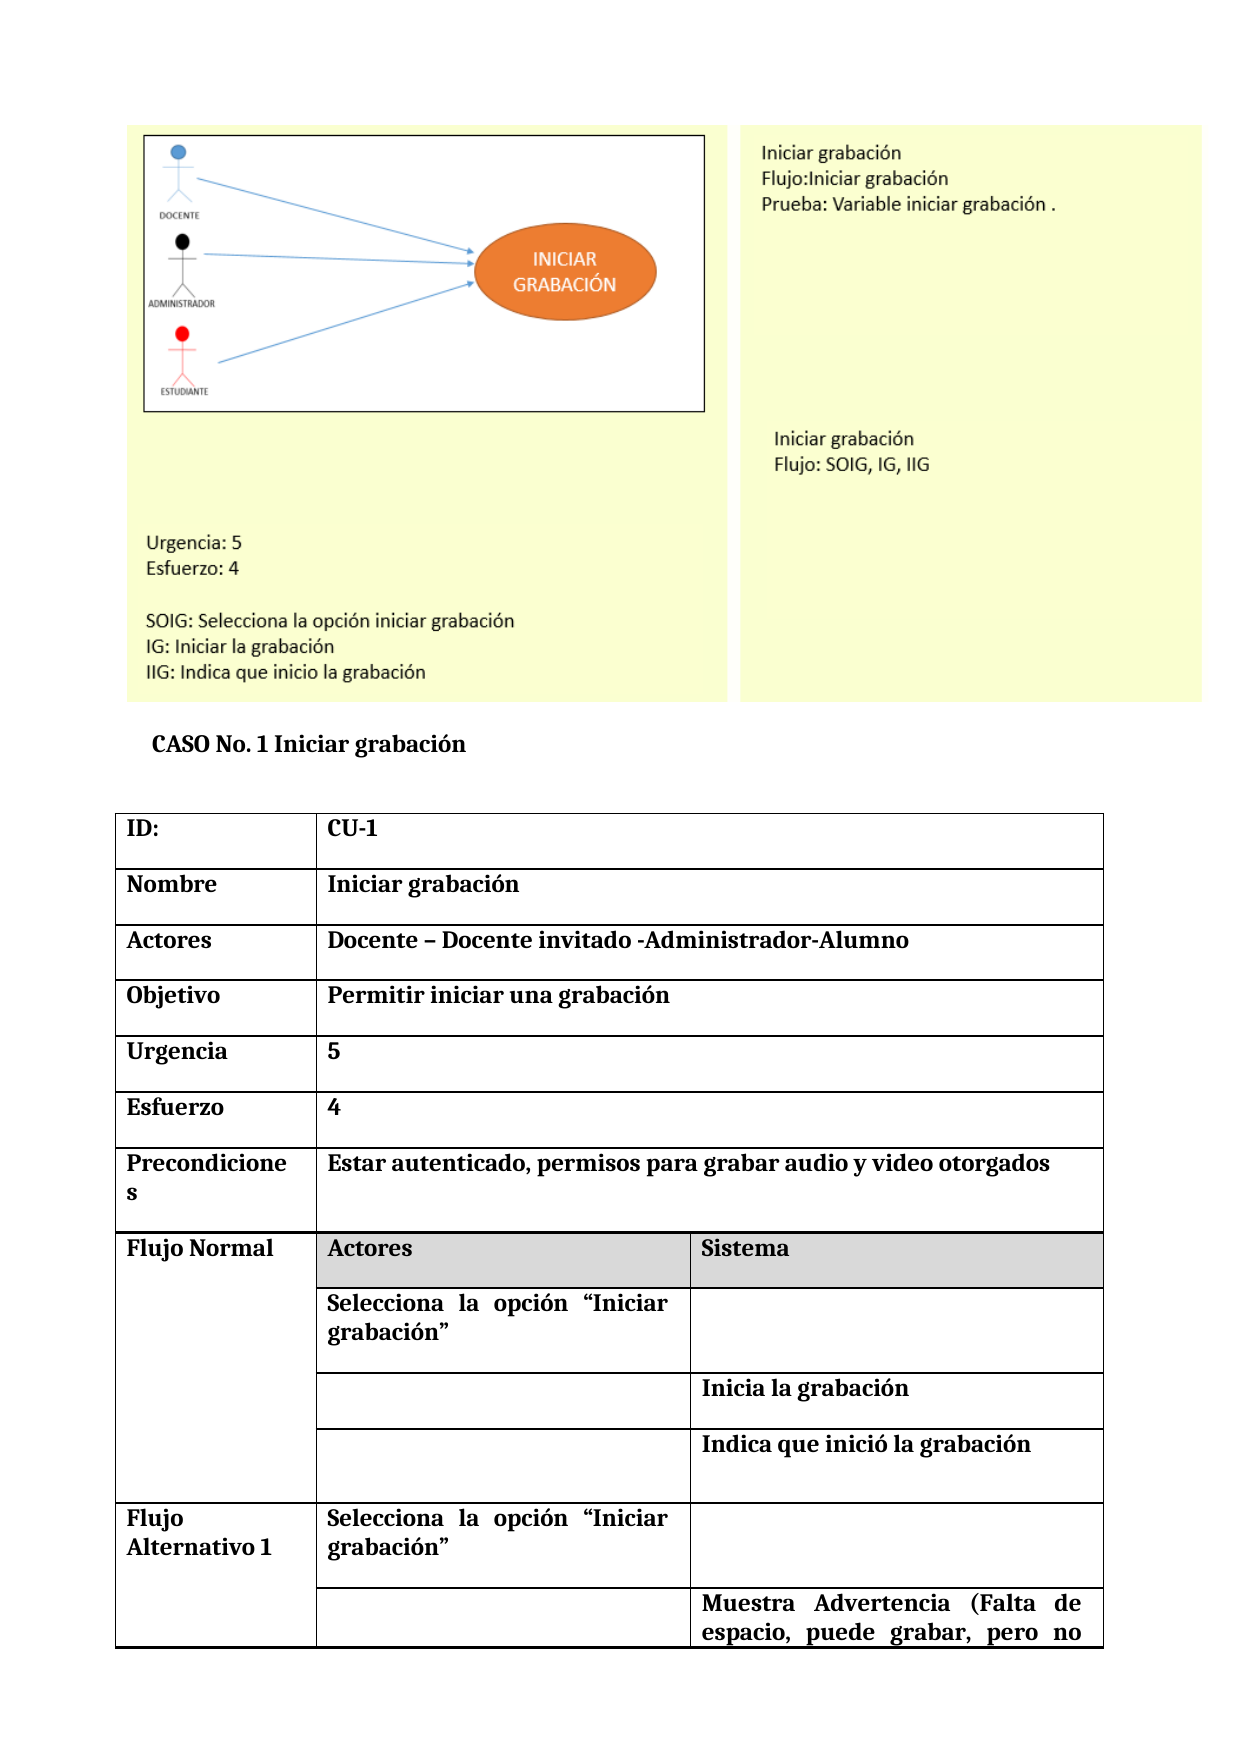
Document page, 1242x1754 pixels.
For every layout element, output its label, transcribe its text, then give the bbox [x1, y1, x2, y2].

table_cell Precondiciones [116, 1149, 316, 1231]
picture [127, 125, 1209, 702]
table_cell Selecciona la opción “Iniciar grabación” [317, 1504, 690, 1587]
table_cell [317, 1430, 690, 1502]
table_cell [691, 1289, 1103, 1372]
table_cell Docente – Docente invitado -Administrador-Alumno [317, 926, 1103, 979]
text CASO No. 1 Iniciar grabación [139, 730, 1141, 759]
table_cell Permitir iniciar una grabación [317, 981, 1103, 1035]
table_cell Flujo Alternativo 1 [116, 1504, 316, 1646]
table_cell Inicia la grabación [691, 1374, 1103, 1428]
table_header ID: [116, 814, 316, 868]
table_cell Flujo Normal [116, 1234, 316, 1502]
table_cell Sistema [691, 1234, 1103, 1287]
table_header CU-1 [317, 814, 1103, 868]
table_cell Actores [116, 926, 316, 979]
table_cell Actores [317, 1234, 690, 1287]
table_cell Esfuerzo [116, 1093, 316, 1147]
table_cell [691, 1589, 1103, 1646]
table_cell Indica que inició la grabación [691, 1430, 1103, 1502]
table_cell Estar autenticado, permisos para grabar audio y video otorgados [317, 1149, 1103, 1231]
table_cell 5 [317, 1037, 1103, 1091]
table_cell [317, 1589, 690, 1646]
table_cell Objetivo [116, 981, 316, 1035]
table_cell Nombre [116, 870, 316, 923]
table_cell Urgencia [116, 1037, 316, 1091]
table_cell Iniciar grabación [317, 870, 1103, 923]
table_cell [317, 1374, 690, 1428]
table_cell [691, 1504, 1103, 1587]
table_cell 4 [317, 1093, 1103, 1147]
table_cell Selecciona la opción “Iniciar grabación” [317, 1289, 690, 1372]
